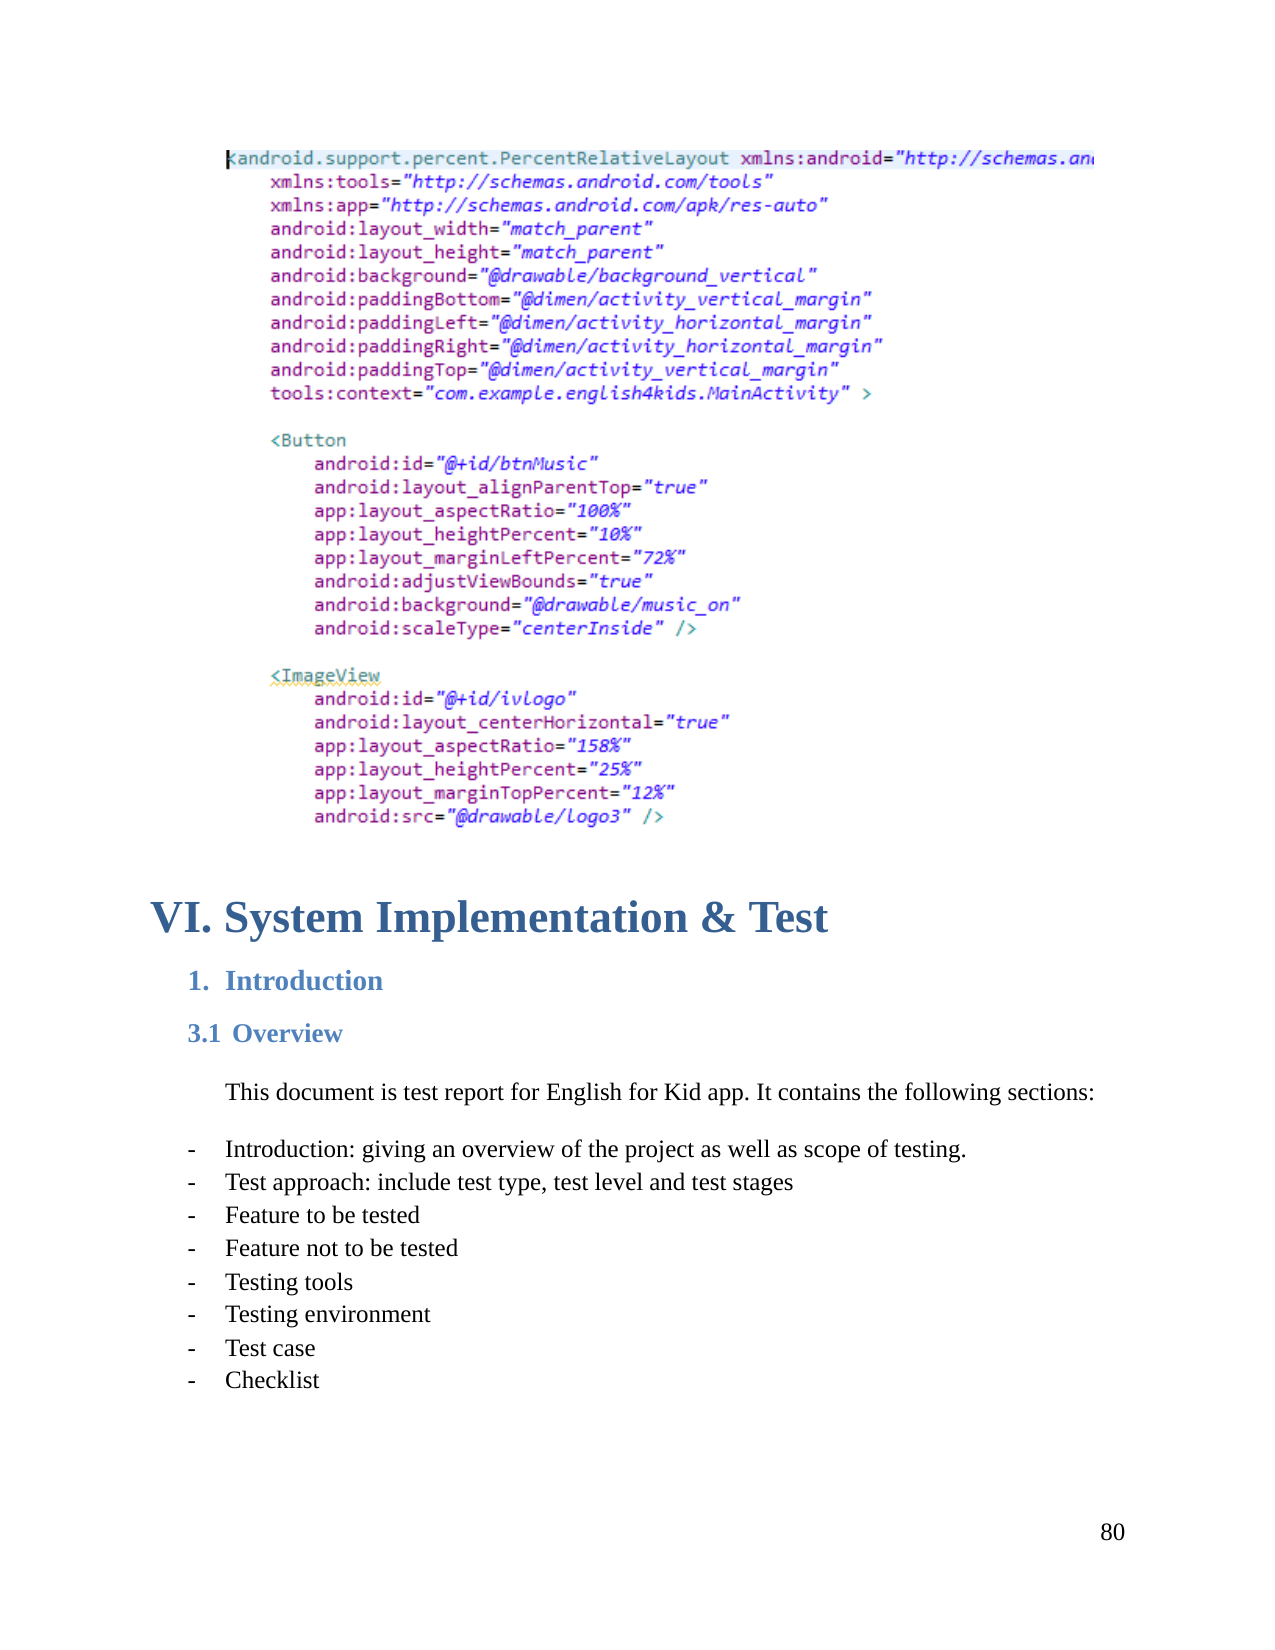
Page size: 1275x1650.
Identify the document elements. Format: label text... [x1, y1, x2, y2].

picture [225, 150, 1094, 840]
subtitle Overview [187, 1017, 1125, 1048]
subtitle Introduction [187, 963, 1125, 996]
list Test approach: include test type, test level and test stages [187, 1167, 1125, 1196]
list Test case [187, 1333, 1125, 1361]
list Introduction: giving an overview of the project as well as scope of testing. [187, 1134, 1125, 1163]
subtitle VI. System Implementation & Test [150, 889, 1125, 942]
list Testing environment [187, 1299, 1125, 1328]
text This document is test report for English for Kid app. It contains the following sections: [150, 1077, 1125, 1106]
list Checklist [187, 1366, 1125, 1394]
list Feature to be tested [187, 1201, 1125, 1229]
list Testing tools [187, 1267, 1125, 1295]
list Feature not to be tested [187, 1233, 1125, 1262]
